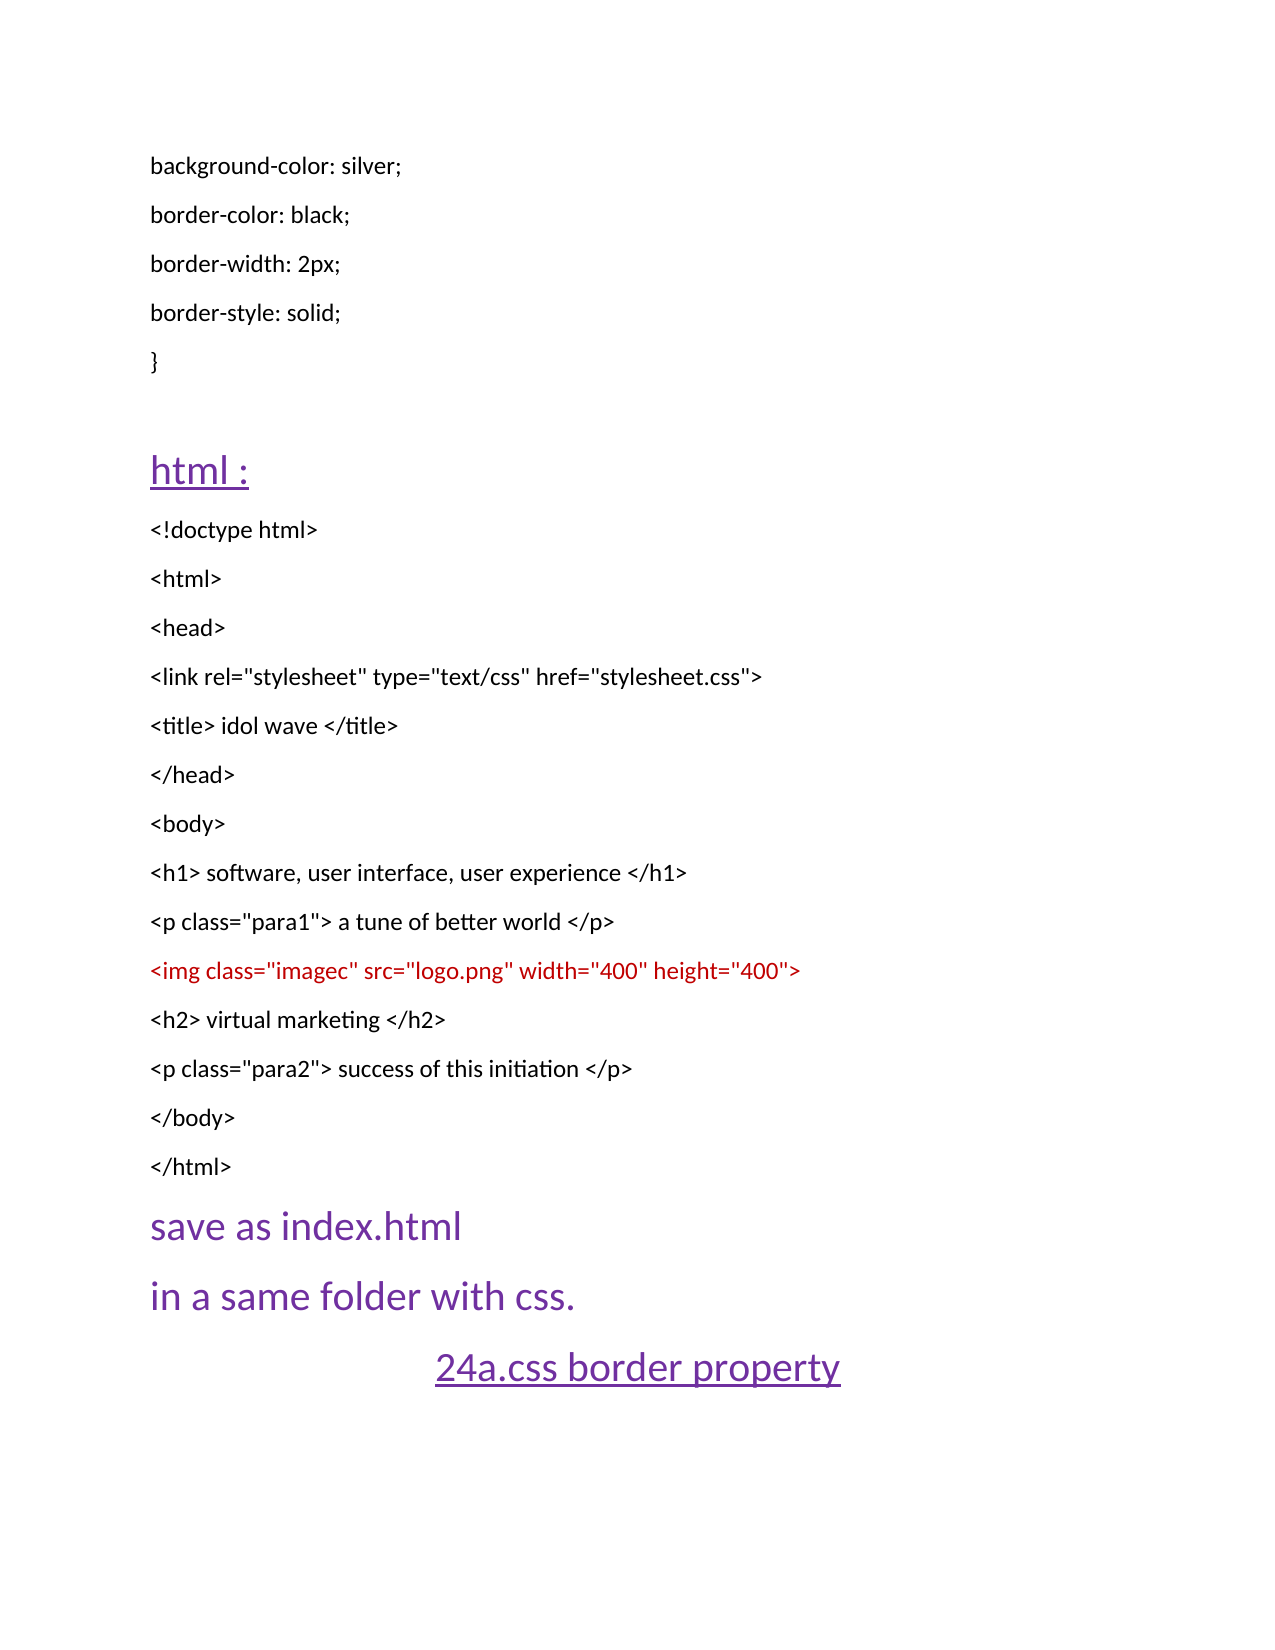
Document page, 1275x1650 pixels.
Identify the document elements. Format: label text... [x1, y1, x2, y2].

text html : [150, 444, 1125, 494]
text background-color: silver; [150, 150, 1125, 181]
text save as index.html [150, 1200, 1125, 1251]
text </html> [150, 1151, 1125, 1181]
text } [150, 346, 1125, 376]
text border-width: 2px; [150, 248, 1125, 278]
text </body> [150, 1102, 1125, 1132]
text <h2> virtual marketing </h2> [150, 1004, 1125, 1034]
text <img class="imagec" src="logo.png" width="400" height="400"> [150, 955, 1125, 985]
text <html> [150, 563, 1125, 594]
text <h1> software, user interface, user experience </h1> [150, 857, 1125, 887]
text </head> [150, 759, 1125, 789]
text <head> [150, 612, 1125, 643]
text border-color: black; [150, 199, 1125, 229]
text <!doctype html> [150, 514, 1125, 545]
text <body> [150, 808, 1125, 838]
text <link rel="stylesheet" type="text/css" href="stylesheet.css"> [150, 661, 1125, 692]
text <p class="para1"> a tune of better world </p> [150, 906, 1125, 936]
text <p class="para2"> success of this initiation </p> [150, 1053, 1125, 1083]
text border-style: solid; [150, 297, 1125, 327]
text 24a.css border property [150, 1341, 1125, 1392]
text in a same folder with css. [150, 1270, 1125, 1321]
text <title> idol wave </title> [150, 710, 1125, 741]
